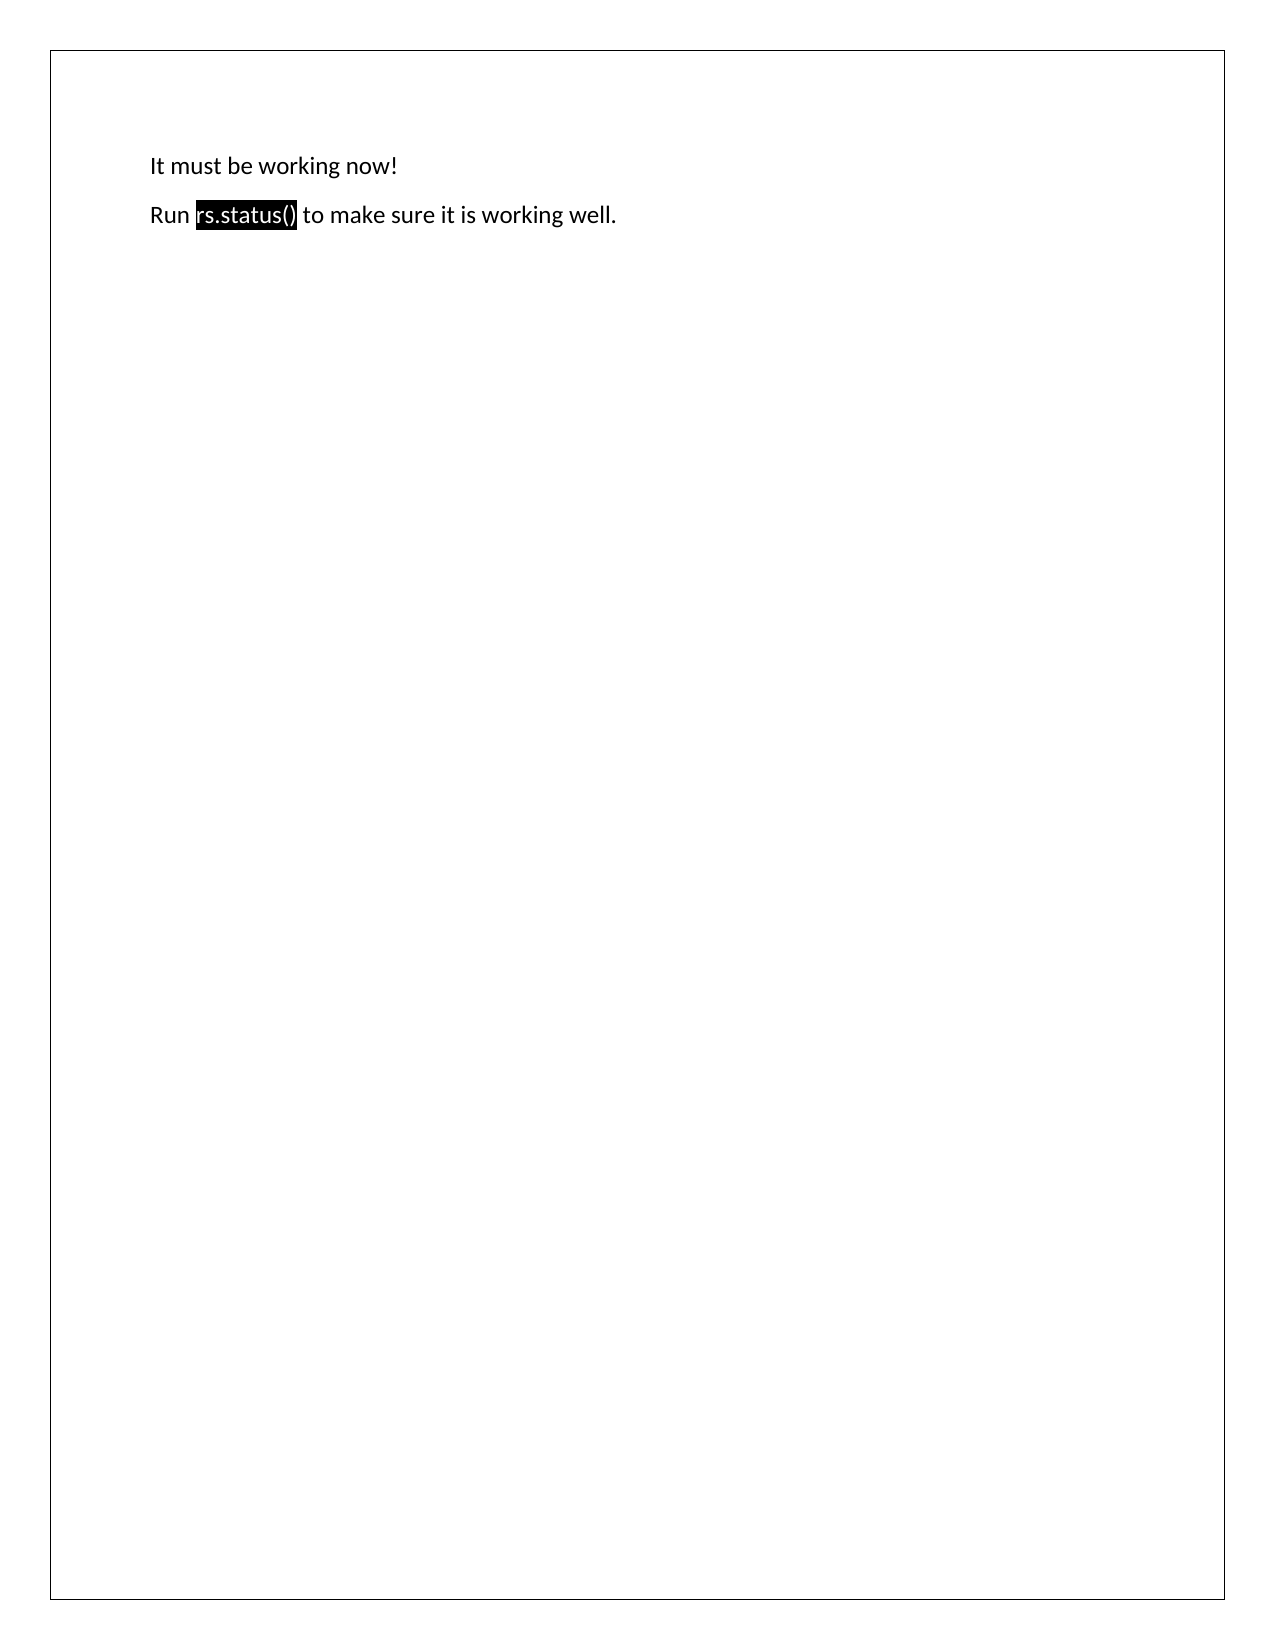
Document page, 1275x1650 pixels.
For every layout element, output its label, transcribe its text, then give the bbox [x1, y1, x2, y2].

text Run rs.status() to make sure it is working well. [150, 199, 1125, 230]
text It must be working now! [150, 150, 1125, 181]
